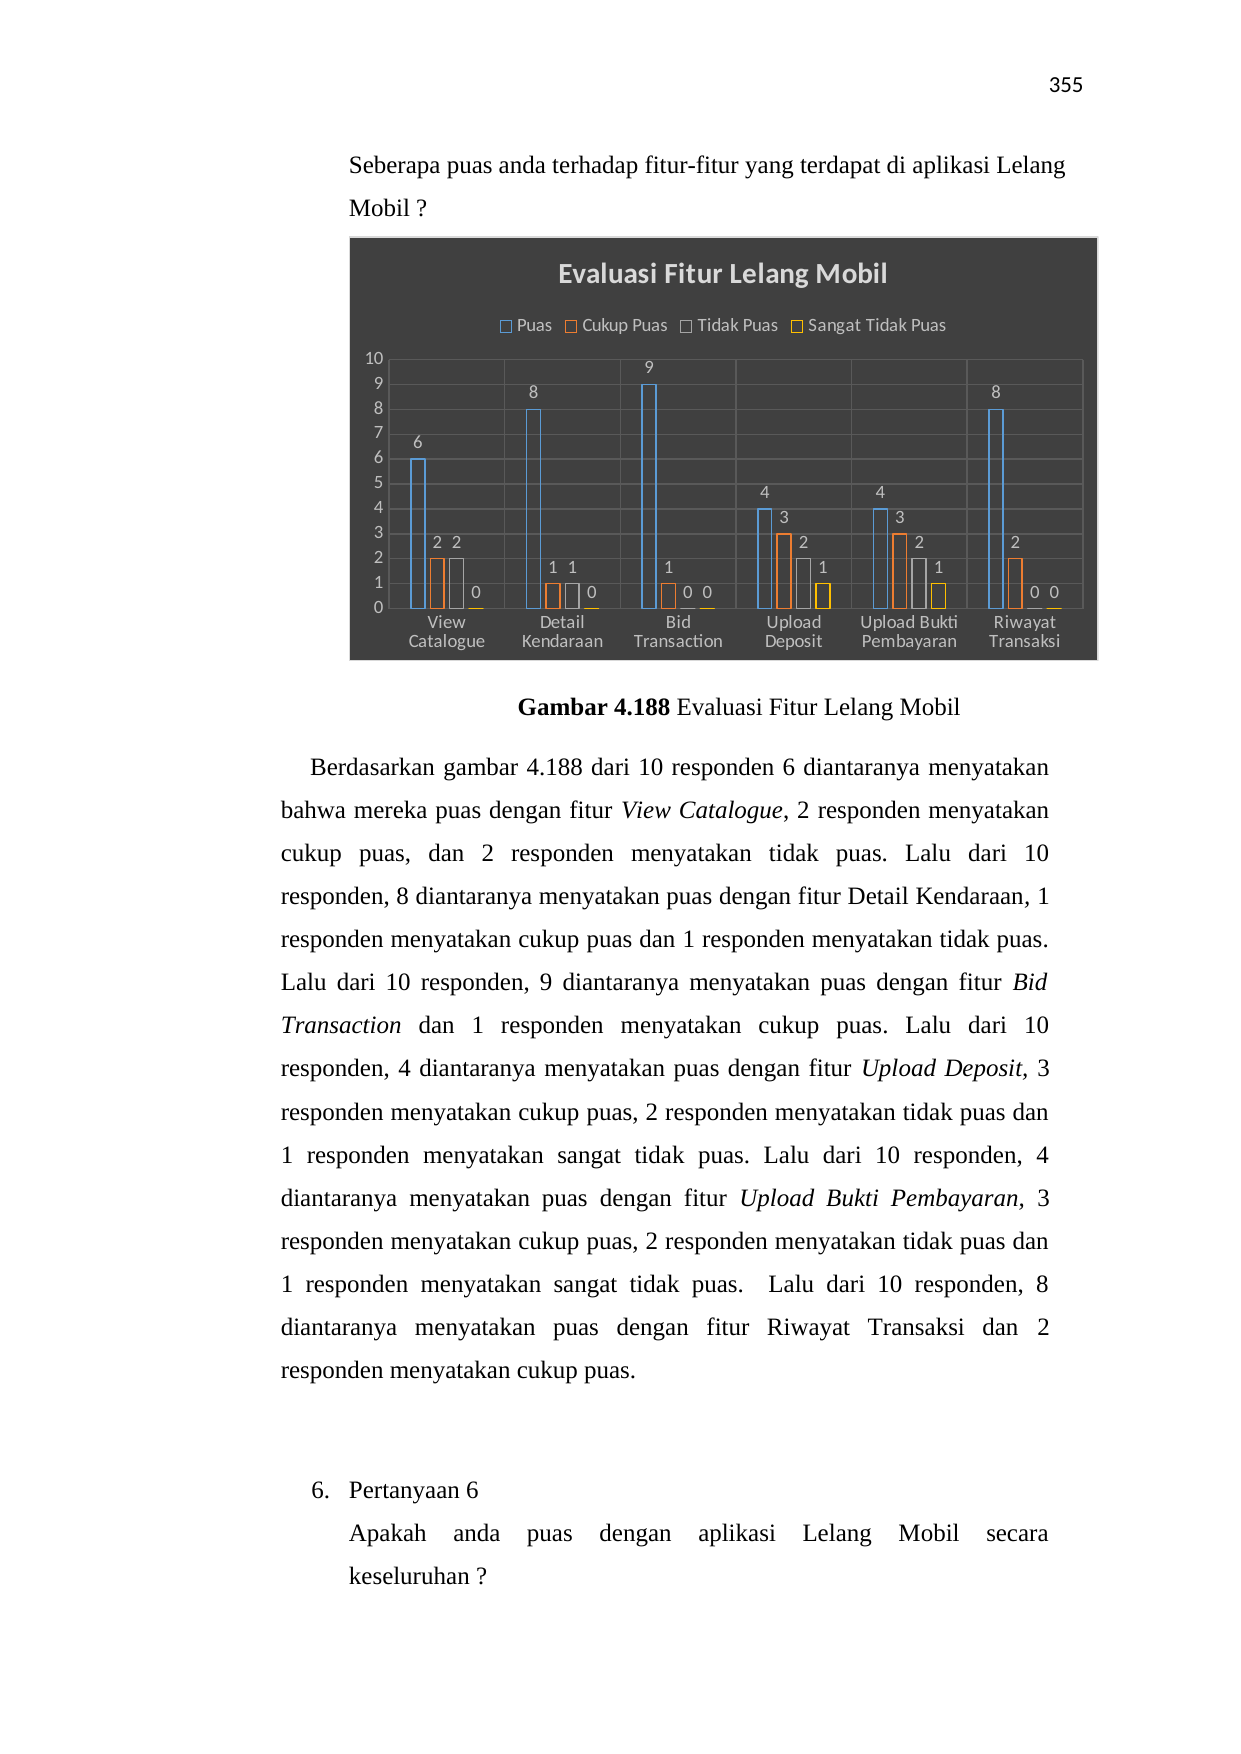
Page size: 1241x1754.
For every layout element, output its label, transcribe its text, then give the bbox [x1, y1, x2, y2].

text Berdasarkan gambar 4.188 dari 10 responden 6 diantaranya menyatakan bahwa mereka puas dengan fitur View Catalogue, 2 responden menyatakan cukup puas, dan 2 responden menyatakan tidak puas. Lalu dari 10 responden, 8 diantaranya menyatakan puas dengan fitur Detail Kendaraan, 1 responden menyatakan cukup puas dan 1 responden menyatakan tidak puas. Lalu dari 10 responden, 9 diantaranya menyatakan puas dengan fitur Bid Transaction dan 1 responden menyatakan cukup puas. Lalu dari 10 responden, 4 diantaranya menyatakan puas dengan fitur Upload Deposit, 3 responden menyatakan cukup puas, 2 responden menyatakan tidak puas dan 1 responden menyatakan sangat tidak puas. Lalu dari 10 responden, 4 diantaranya menyatakan puas dengan fitur Upload Bukti Pembayaran, 3 responden menyatakan cukup puas, 2 responden menyatakan tidak puas dan 1 responden menyatakan sangat tidak puas. Lalu dari 10 responden, 8 diantaranya menyatakan puas dengan fitur Riwayat Transaksi dan 2 responden menyatakan cukup puas. [281, 752, 1049, 1384]
text Gambar 4.188 Evaluasi Fitur Lelang Mobil [281, 692, 1049, 721]
list Seberapa puas anda terhadap fitur-fitur yang terdapat di aplikasi Lelang Mobil ? [349, 150, 1090, 222]
list Apakah anda puas dengan aplikasi Lelang Mobil secara keseluruhan ? [349, 1518, 1049, 1590]
list Pertanyaan 6 [311, 1475, 1049, 1504]
